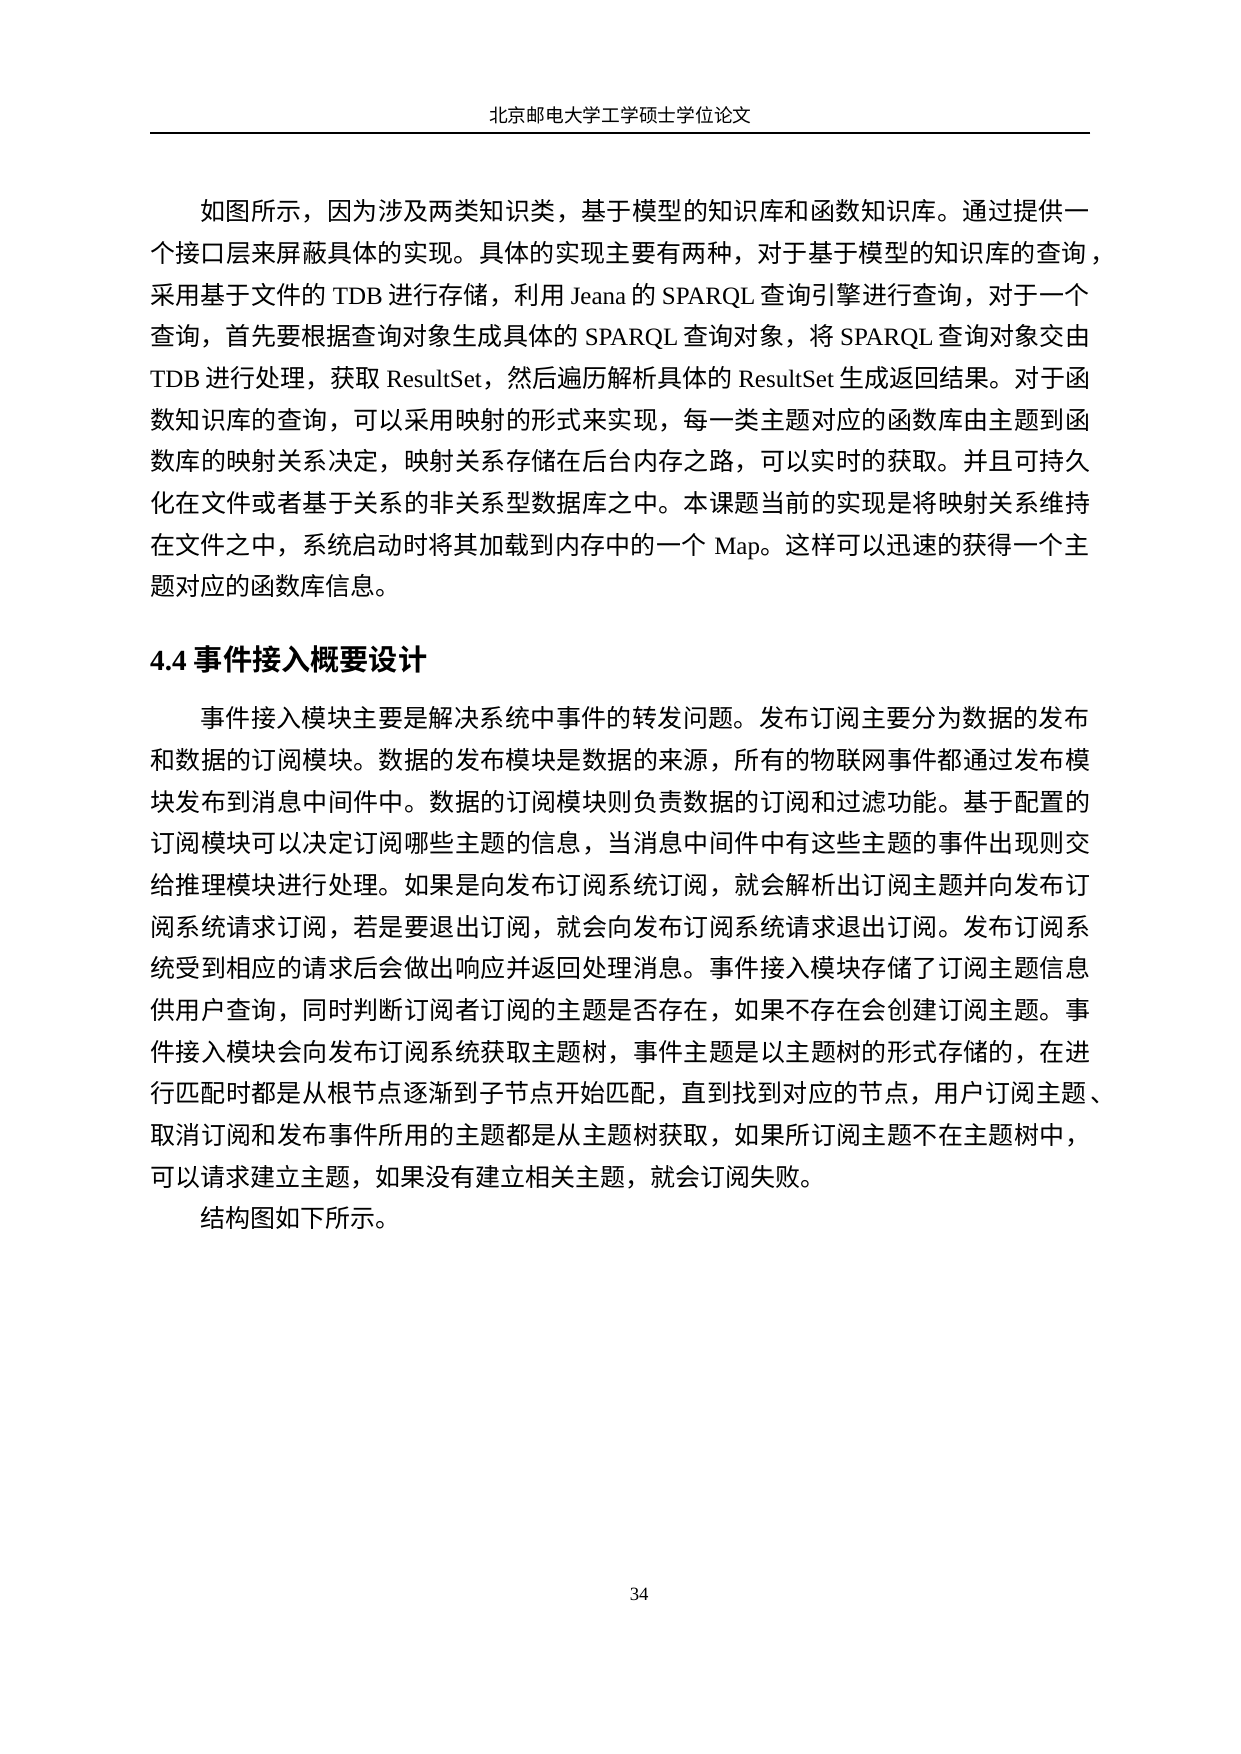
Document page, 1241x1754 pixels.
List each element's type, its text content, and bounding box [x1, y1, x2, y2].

subtitle 4.4 事件接入概要设计 [150, 637, 1090, 678]
text 如图所示，因为涉及两类知识类，基于模型的知识库和函数知识库。通过提供一个接口层来屏蔽具体的实现。具体的实现主要有两种，对于基于模型的知识库的查询，采用基于文件的TDB进行存储，利用Jeana的SPARQL查询引擎进行查询，对于一个查询，首先要根据查询对象生成具体的SPARQL查询对象，将SPARQL查询对象交由TDB进行处理，获取ResultSet，然后遍历解析具体的ResultSet生成返回结果。对于函数知识库的查询，可以采用映射的形式来实现，每一类主题对应的函数库由主题到函数库的映射关系决定，映射关系存储在后台内存之路，可以实时的获取。并且可持久化在文件或者基于关系的非关系型数据库之中。本课题当前的实现是将映射关系维持在文件之中，系统启动时将其加载到内存中的一个Map。这样可以迅速的获得一个主题对应的函数库信息。 [150, 187, 1090, 604]
text 结构图如下所示。 [150, 1194, 1090, 1236]
text 事件接入模块主要是解决系统中事件的转发问题。发布订阅主要分为数据的发布和数据的订阅模块。数据的发布模块是数据的来源，所有的物联网事件都通过发布模块发布到消息中间件中。数据的订阅模块则负责数据的订阅和过滤功能。基于配置的订阅模块可以决定订阅哪些主题的信息，当消息中间件中有这些主题的事件出现则交给推理模块进行处理。如果是向发布订阅系统订阅，就会解析出订阅主题并向发布订阅系统请求订阅，若是要退出订阅，就会向发布订阅系统请求退出订阅。发布订阅系统受到相应的请求后会做出响应并返回处理消息。事件接入模块存储了订阅主题信息供用户查询，同时判断订阅者订阅的主题是否存在，如果不存在会创建订阅主题。事件接入模块会向发布订阅系统获取主题树，事件主题是以主题树的形式存储的，在进行匹配时都是从根节点逐渐到子节点开始匹配，直到找到对应的节点，用户订阅主题、取消订阅和发布事件所用的主题都是从主题树获取，如果所订阅主题不在主题树中，可以请求建立主题，如果没有建立相关主题，就会订阅失败。 [150, 694, 1090, 1194]
